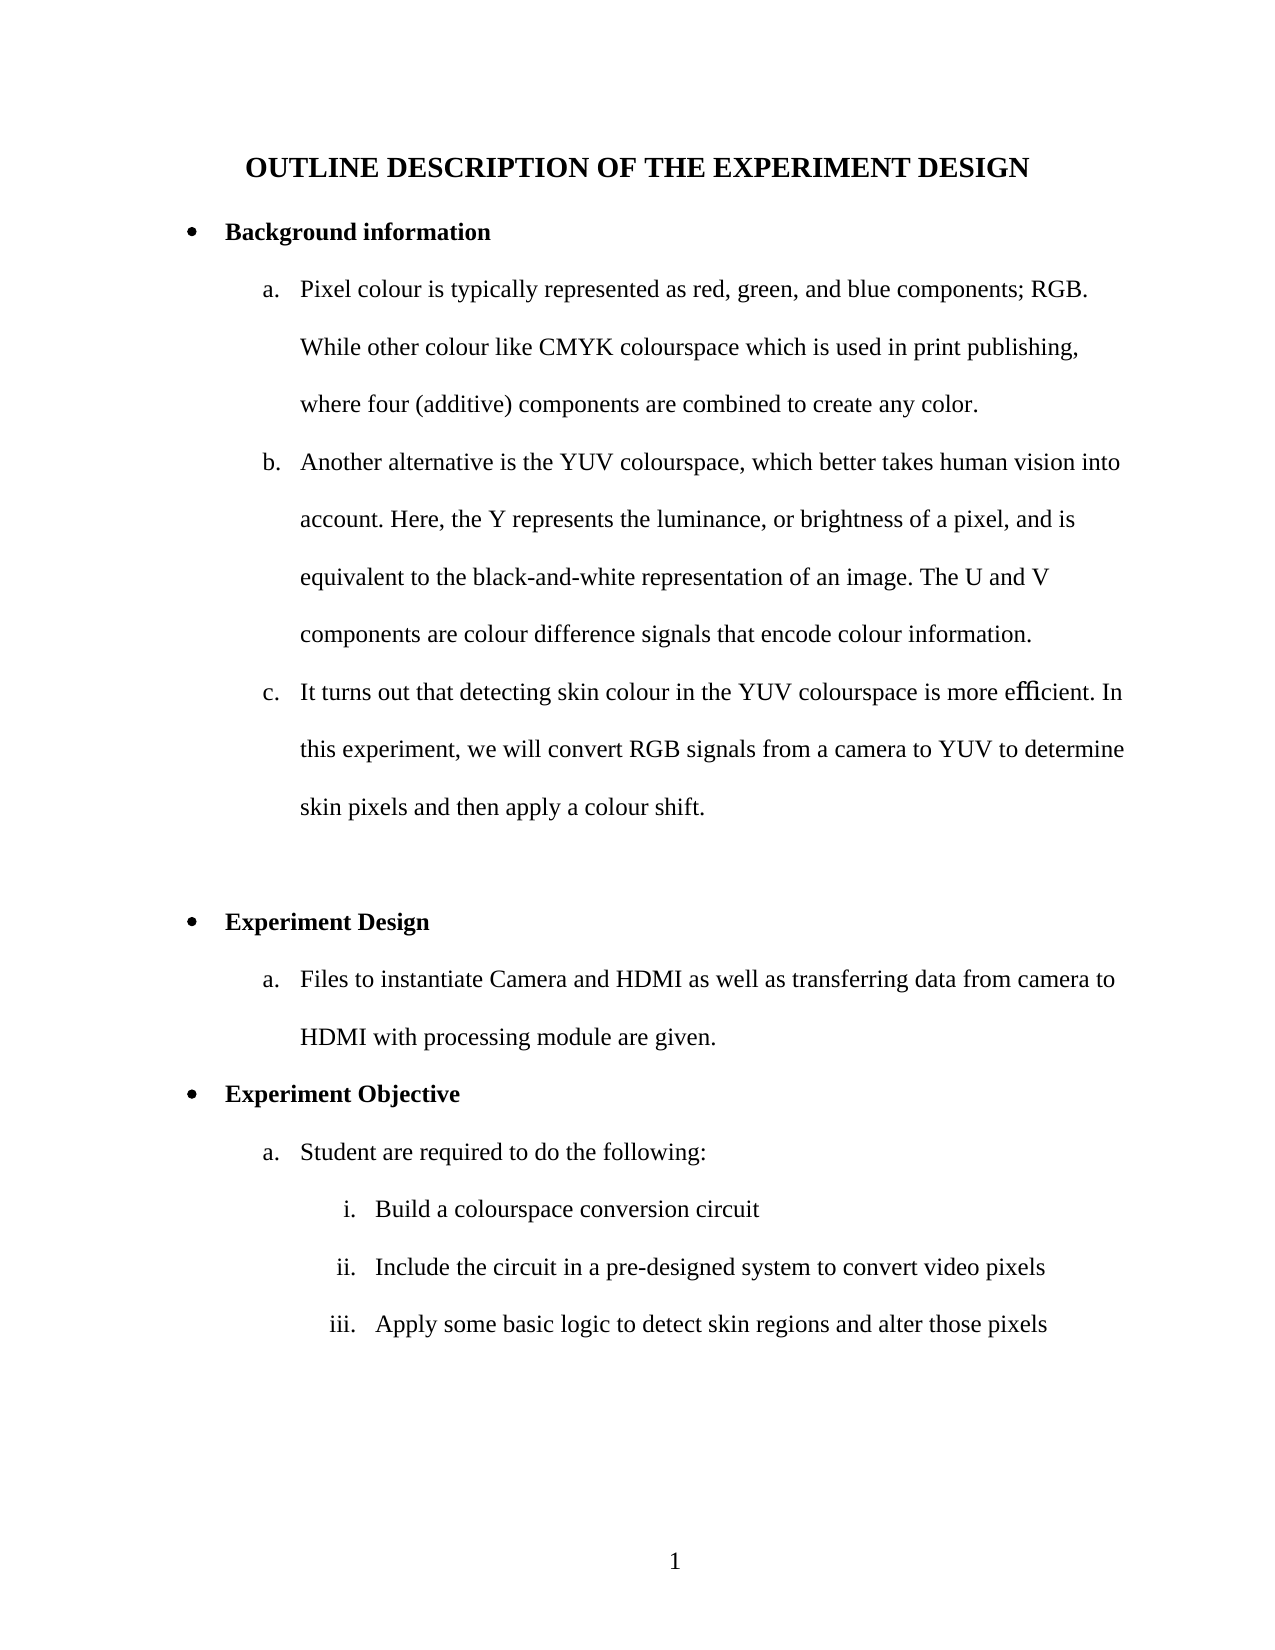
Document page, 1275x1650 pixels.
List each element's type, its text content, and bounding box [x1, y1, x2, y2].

list It turns out that detecting skin colour in the YUV colourspace is more eﬃcient. In this experiment, we will convert RGB signals from a camera to YUV to determine skin pixels and then apply a colour shift. [262, 677, 1125, 821]
list Include the circuit in a pre-designed system to convert video pixels [356, 1252, 1125, 1281]
list outline description of the experiment design [150, 150, 1125, 183]
list Experiment Objective [187, 1079, 1125, 1108]
list Apply some basic logic to detect skin regions and alter those pixels [356, 1309, 1125, 1338]
list Experiment Design [187, 907, 1125, 936]
list Build a colourspace conversion circuit [356, 1194, 1125, 1223]
list Another alternative is the YUV colourspace, which better takes human vision into account. Here, the Y represents the luminance, or brightness of a pixel, and is equivalent to the black-and-white representation of an image. The U and V components are colour difference signals that encode colour information. [262, 447, 1125, 648]
list Student are required to do the following: [262, 1137, 1125, 1166]
list Background information [187, 217, 1125, 246]
list Files to instantiate Camera and HDMI as well as transferring data from camera to HDMI with processing module are given. [262, 964, 1125, 1051]
list Pixel colour is typically represented as red, green, and blue components; RGB. While other colour like CMYK colourspace which is used in print publishing, where four (additive) components are combined to create any color. [262, 274, 1125, 418]
